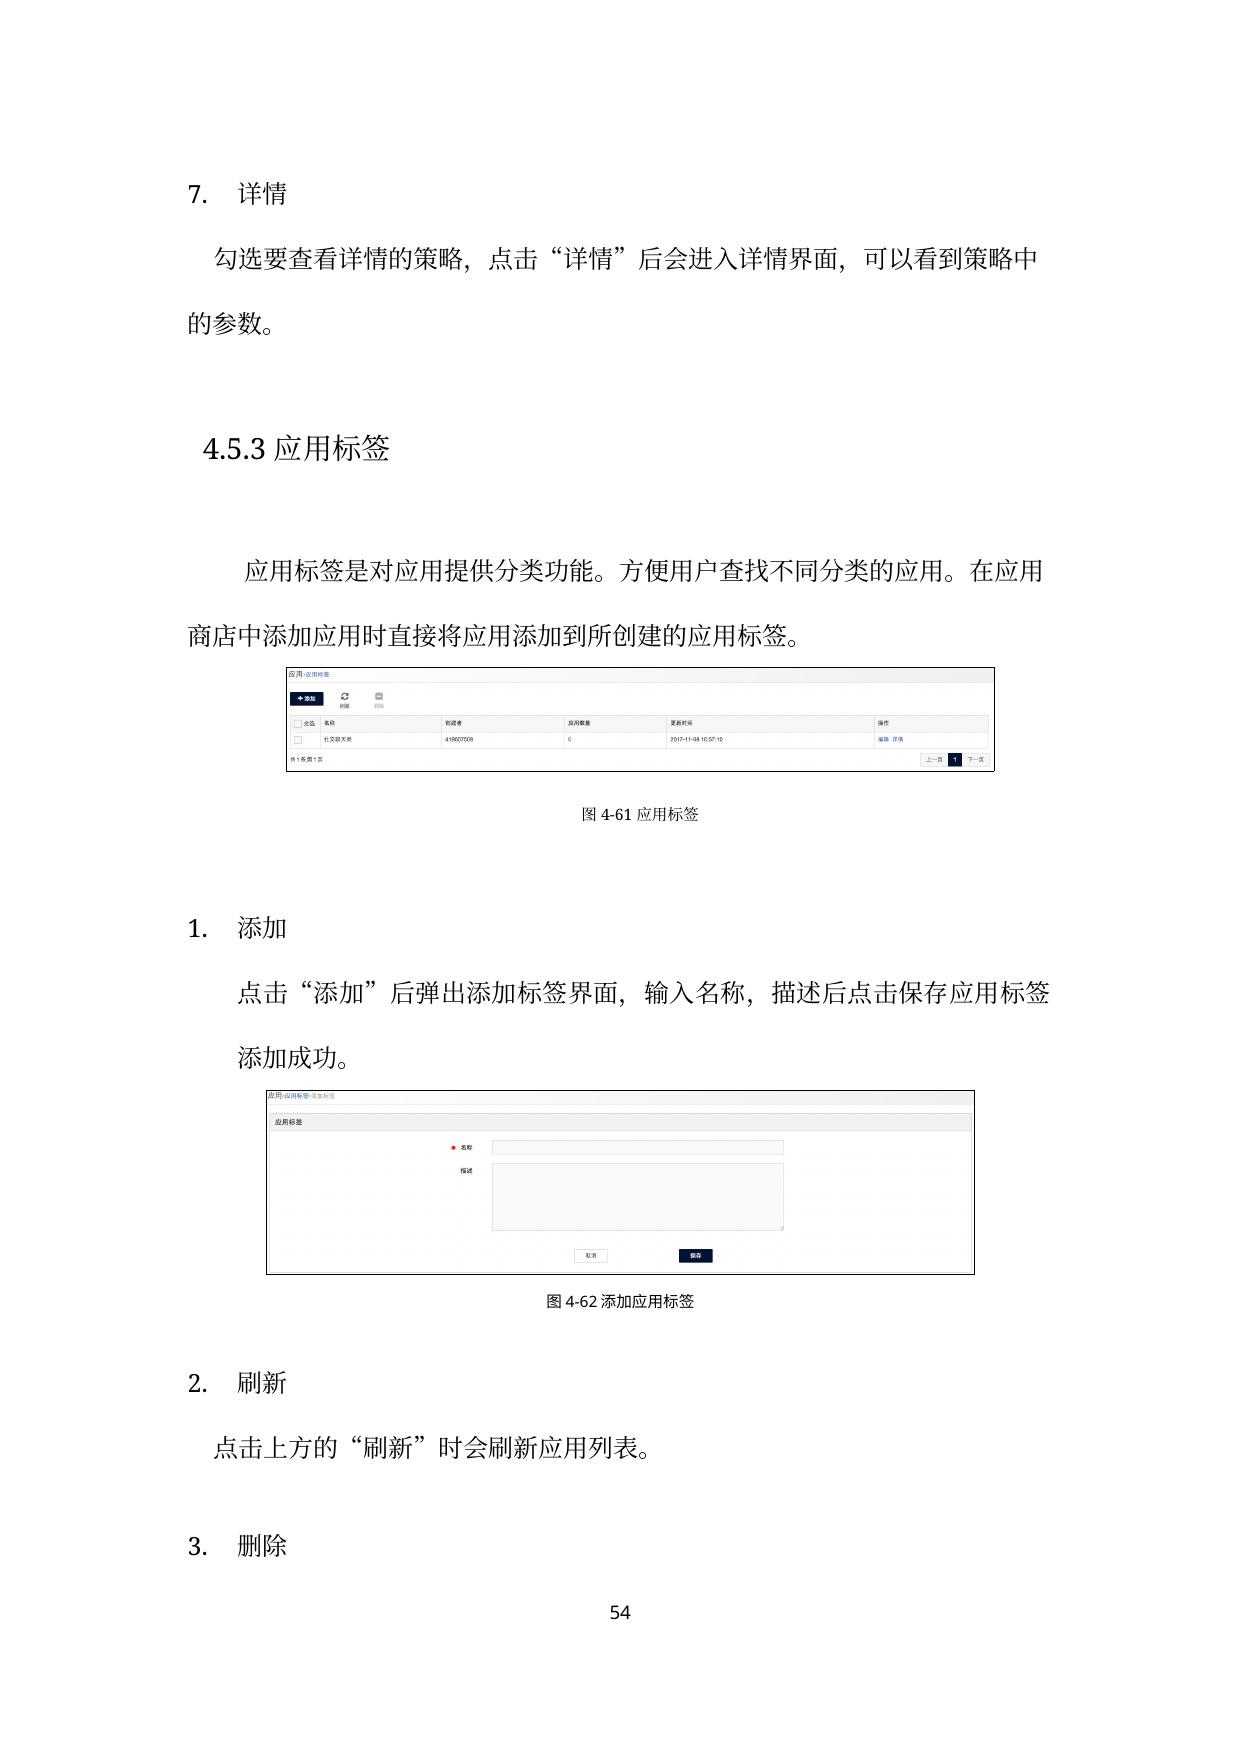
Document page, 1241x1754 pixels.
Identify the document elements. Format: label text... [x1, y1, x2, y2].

list 添加 [187, 894, 1053, 959]
text 应用标签是对应用提供分类功能。方便用户查找不同分类的应用。在应用商店中添加应用时直接将应用添加到所创建的应用标签。 [187, 537, 1053, 667]
list 删除 [187, 1512, 1053, 1577]
picture [287, 668, 994, 771]
text 图 4-62添加应用标签 [187, 1284, 1053, 1317]
subtitle 4.5.3 应用标签 [187, 414, 1053, 479]
text 点击上方的“刷新”时会刷新应用列表。 [187, 1414, 1053, 1479]
list 点击“添加”后弹出添加标签界面，输入名称，描述后点击保存应用标签添加成功。 [237, 959, 1053, 1089]
list 详情 [187, 160, 1053, 225]
text 图 4-61 应用标签 [187, 797, 1053, 829]
text 勾选要查看详情的策略，点击“详情”后会进入详情界面，可以看到策略中的参数。 [187, 225, 1053, 355]
list 刷新 [187, 1349, 1053, 1414]
picture [267, 1091, 974, 1274]
